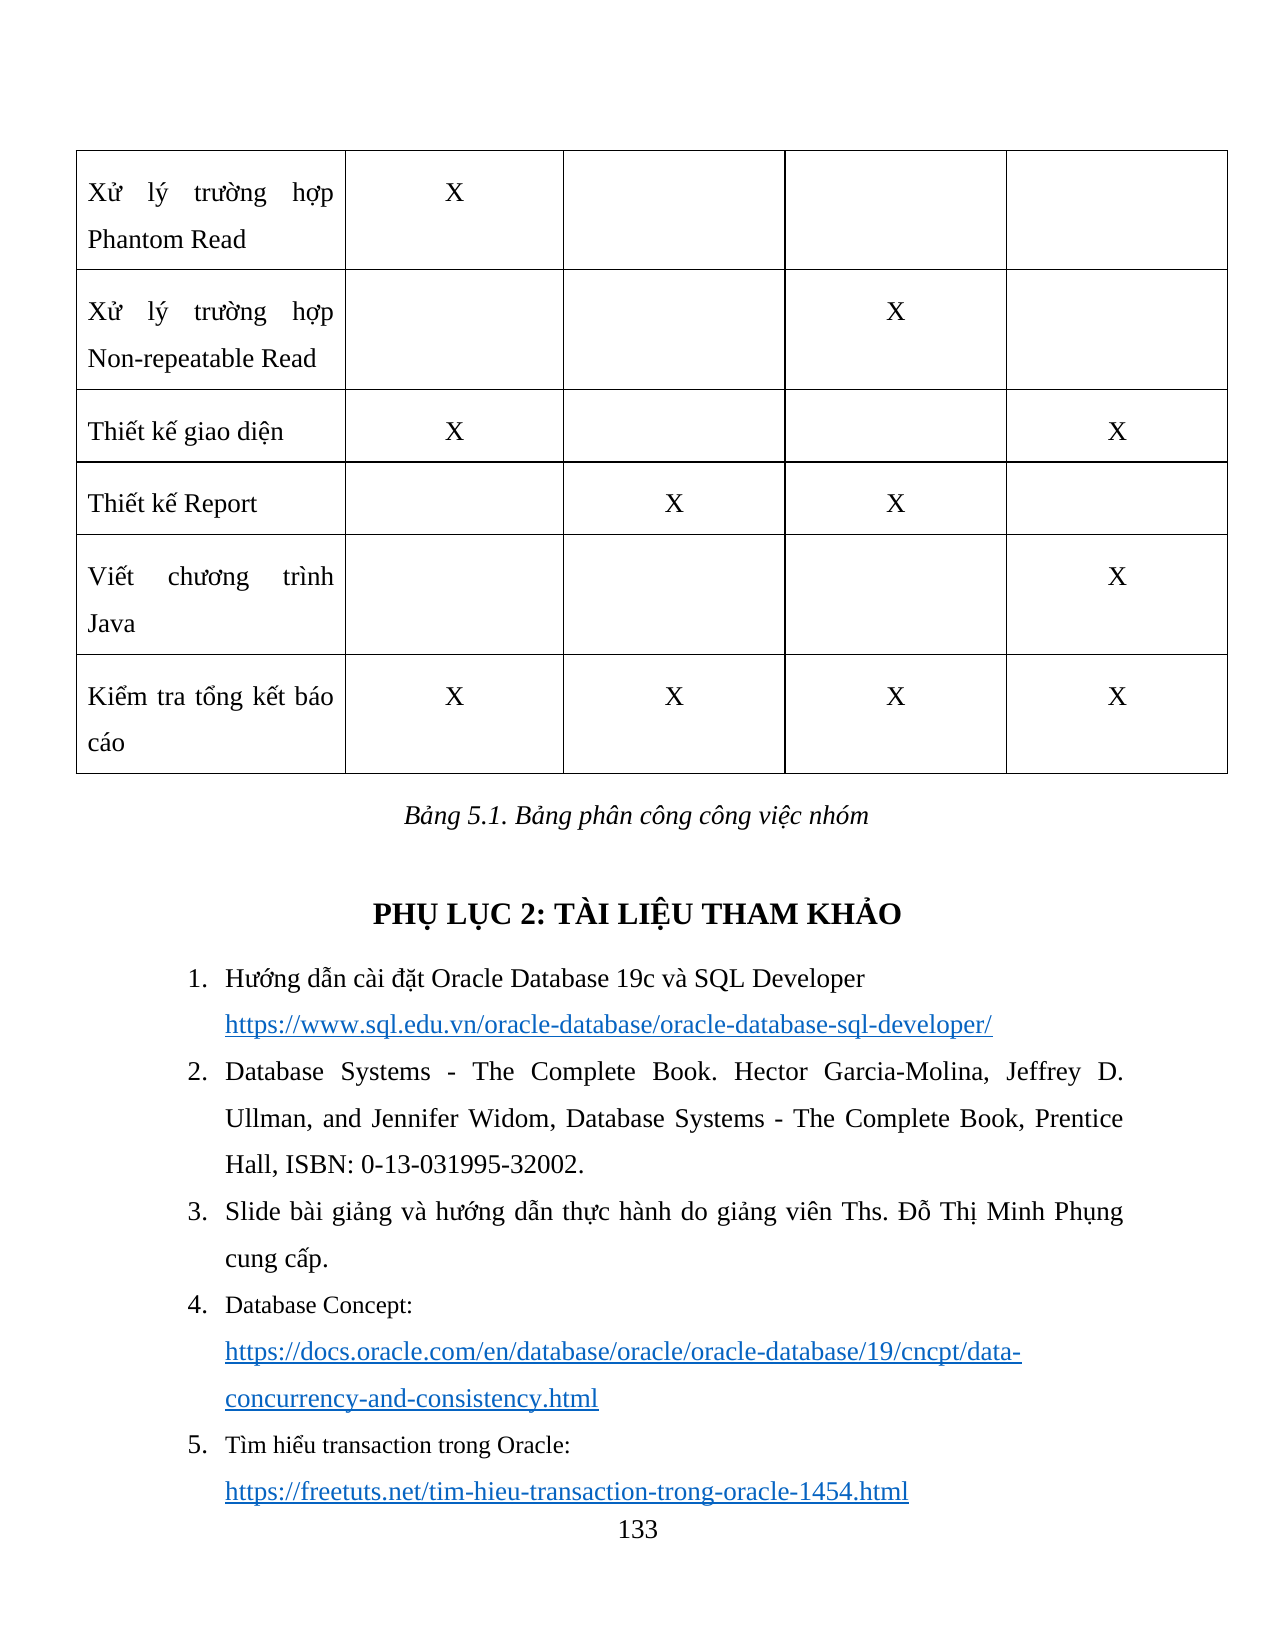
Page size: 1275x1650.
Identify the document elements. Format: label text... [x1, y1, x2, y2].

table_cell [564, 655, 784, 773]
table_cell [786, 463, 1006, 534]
text https://docs.oracle.com/en/database/oracle/oracle-database/19/cncpt/data-concurrency-and-consistency.html [225, 1335, 1125, 1413]
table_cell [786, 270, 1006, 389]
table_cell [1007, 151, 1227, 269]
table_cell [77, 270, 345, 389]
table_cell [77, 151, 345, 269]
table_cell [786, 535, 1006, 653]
list Database Systems - The Complete Book. Hector Garcia-Molina, Jeffrey D. Ullman, and Jennifer Widom, Database Systems - The Complete Book, Prentice Hall, ISBN: 0-13-031995-32002. [187, 1055, 1125, 1180]
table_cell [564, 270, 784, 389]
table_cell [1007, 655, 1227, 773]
text https://www.sql.edu.vn/oracle-database/oracle-database-sql-developer/ [225, 1009, 1125, 1040]
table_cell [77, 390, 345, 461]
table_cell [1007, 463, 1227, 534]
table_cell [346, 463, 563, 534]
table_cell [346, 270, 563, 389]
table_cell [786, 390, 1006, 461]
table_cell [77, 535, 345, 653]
text https://freetuts.net/tim-hieu-transaction-trong-oracle-1454.html [225, 1475, 1125, 1506]
text Bảng 5.1. Bảng phân công công việc nhóm [150, 799, 1125, 830]
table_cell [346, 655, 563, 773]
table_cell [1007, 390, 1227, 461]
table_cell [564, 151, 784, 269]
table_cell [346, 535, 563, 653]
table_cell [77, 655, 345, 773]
list Tìm hiểu transaction trong Oracle: [187, 1429, 1125, 1460]
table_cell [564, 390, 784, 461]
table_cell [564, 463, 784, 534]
list Hướng dẫn cài đặt Oracle Database 19c và SQL Developer [187, 962, 1125, 993]
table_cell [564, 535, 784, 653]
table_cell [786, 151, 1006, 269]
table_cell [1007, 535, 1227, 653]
list Slide bài giảng và hướng dẫn thực hành do giảng viên Ths. Đỗ Thị Minh Phụng cung cấp. [187, 1195, 1125, 1273]
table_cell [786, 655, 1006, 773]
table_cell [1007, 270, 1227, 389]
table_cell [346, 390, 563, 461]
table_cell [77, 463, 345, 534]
list Database Concept: [187, 1289, 1125, 1320]
subtitle PHỤ LỤC 2: TÀI LIỆU THAM KHẢO [150, 896, 1125, 932]
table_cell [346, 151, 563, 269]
